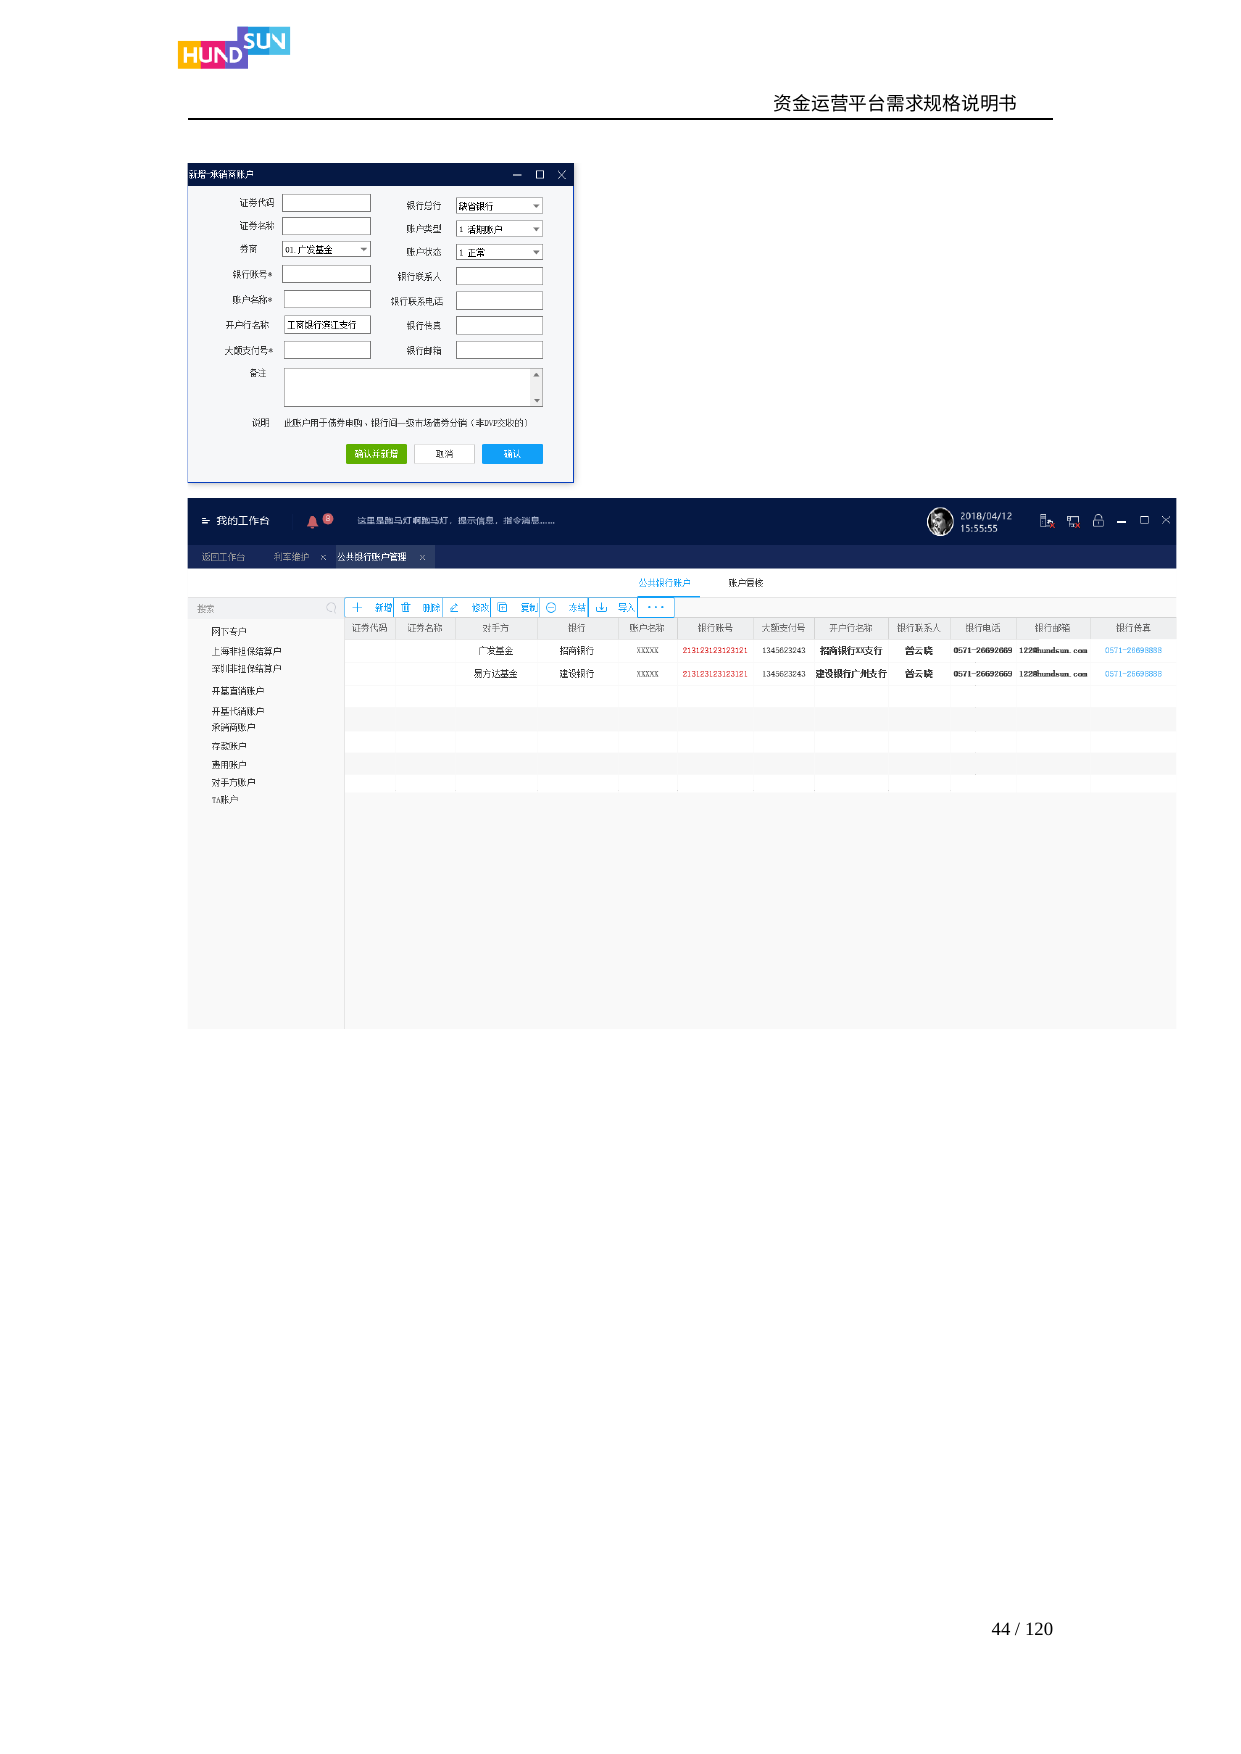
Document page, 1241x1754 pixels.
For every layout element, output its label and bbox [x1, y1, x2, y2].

picture [177, 26, 291, 69]
picture [187, 163, 1177, 1029]
